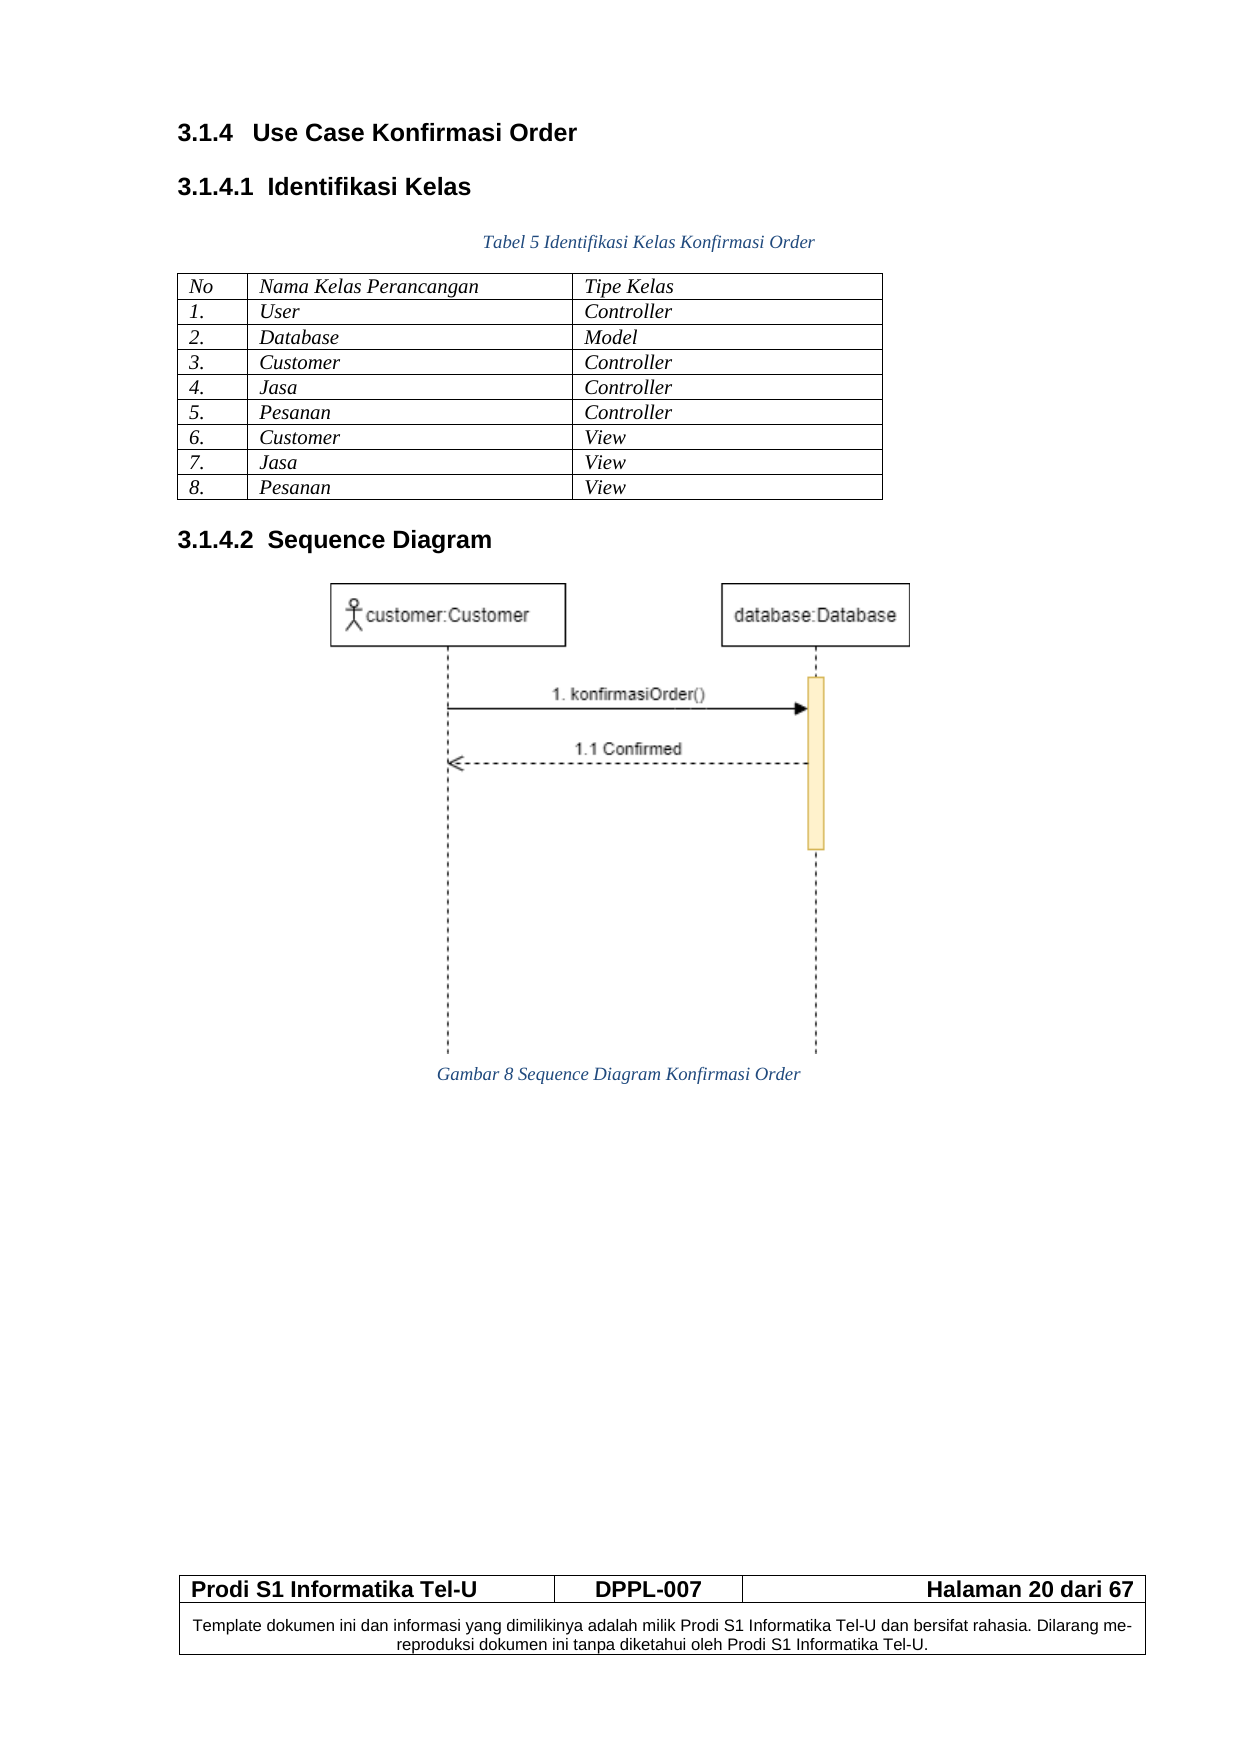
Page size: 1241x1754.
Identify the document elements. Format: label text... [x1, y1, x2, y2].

text Tabel 5 Identifikasi Kelas Konfirmasi Order [177, 231, 1122, 252]
table_cell 2. [178, 325, 247, 349]
table_header No [178, 274, 247, 298]
table_cell Controller [573, 350, 882, 374]
table_cell 5. [178, 400, 247, 424]
table_cell 3. [178, 350, 247, 374]
subtitle Identifikasi Kelas [177, 172, 1122, 201]
table_cell 6. [178, 425, 247, 449]
table_cell Database [248, 325, 572, 349]
table_cell 8. [178, 475, 247, 499]
table_cell Controller [573, 300, 882, 323]
table_cell Pesanan [248, 475, 572, 499]
table_cell View [573, 475, 882, 499]
table_cell 1. [178, 300, 247, 323]
subtitle Sequence Diagram [177, 525, 1122, 554]
table_cell Model [573, 325, 882, 349]
table_header Nama Kelas Perancangan [248, 274, 572, 298]
table_cell Customer [248, 425, 572, 449]
table_cell 7. [178, 450, 247, 474]
table_cell Controller [573, 400, 882, 424]
table_cell Controller [573, 375, 882, 399]
picture [330, 583, 910, 1054]
subtitle Use Case Konfirmasi Order [177, 118, 1122, 147]
table_cell Jasa [248, 375, 572, 399]
table_cell Customer [248, 350, 572, 374]
table_cell 4. [178, 375, 247, 399]
table_cell View [573, 425, 882, 449]
table_cell View [573, 450, 882, 474]
table_cell User [248, 300, 572, 323]
table_header Tipe Kelas [573, 274, 882, 298]
table_cell Jasa [248, 450, 572, 474]
table_cell Pesanan [248, 400, 572, 424]
